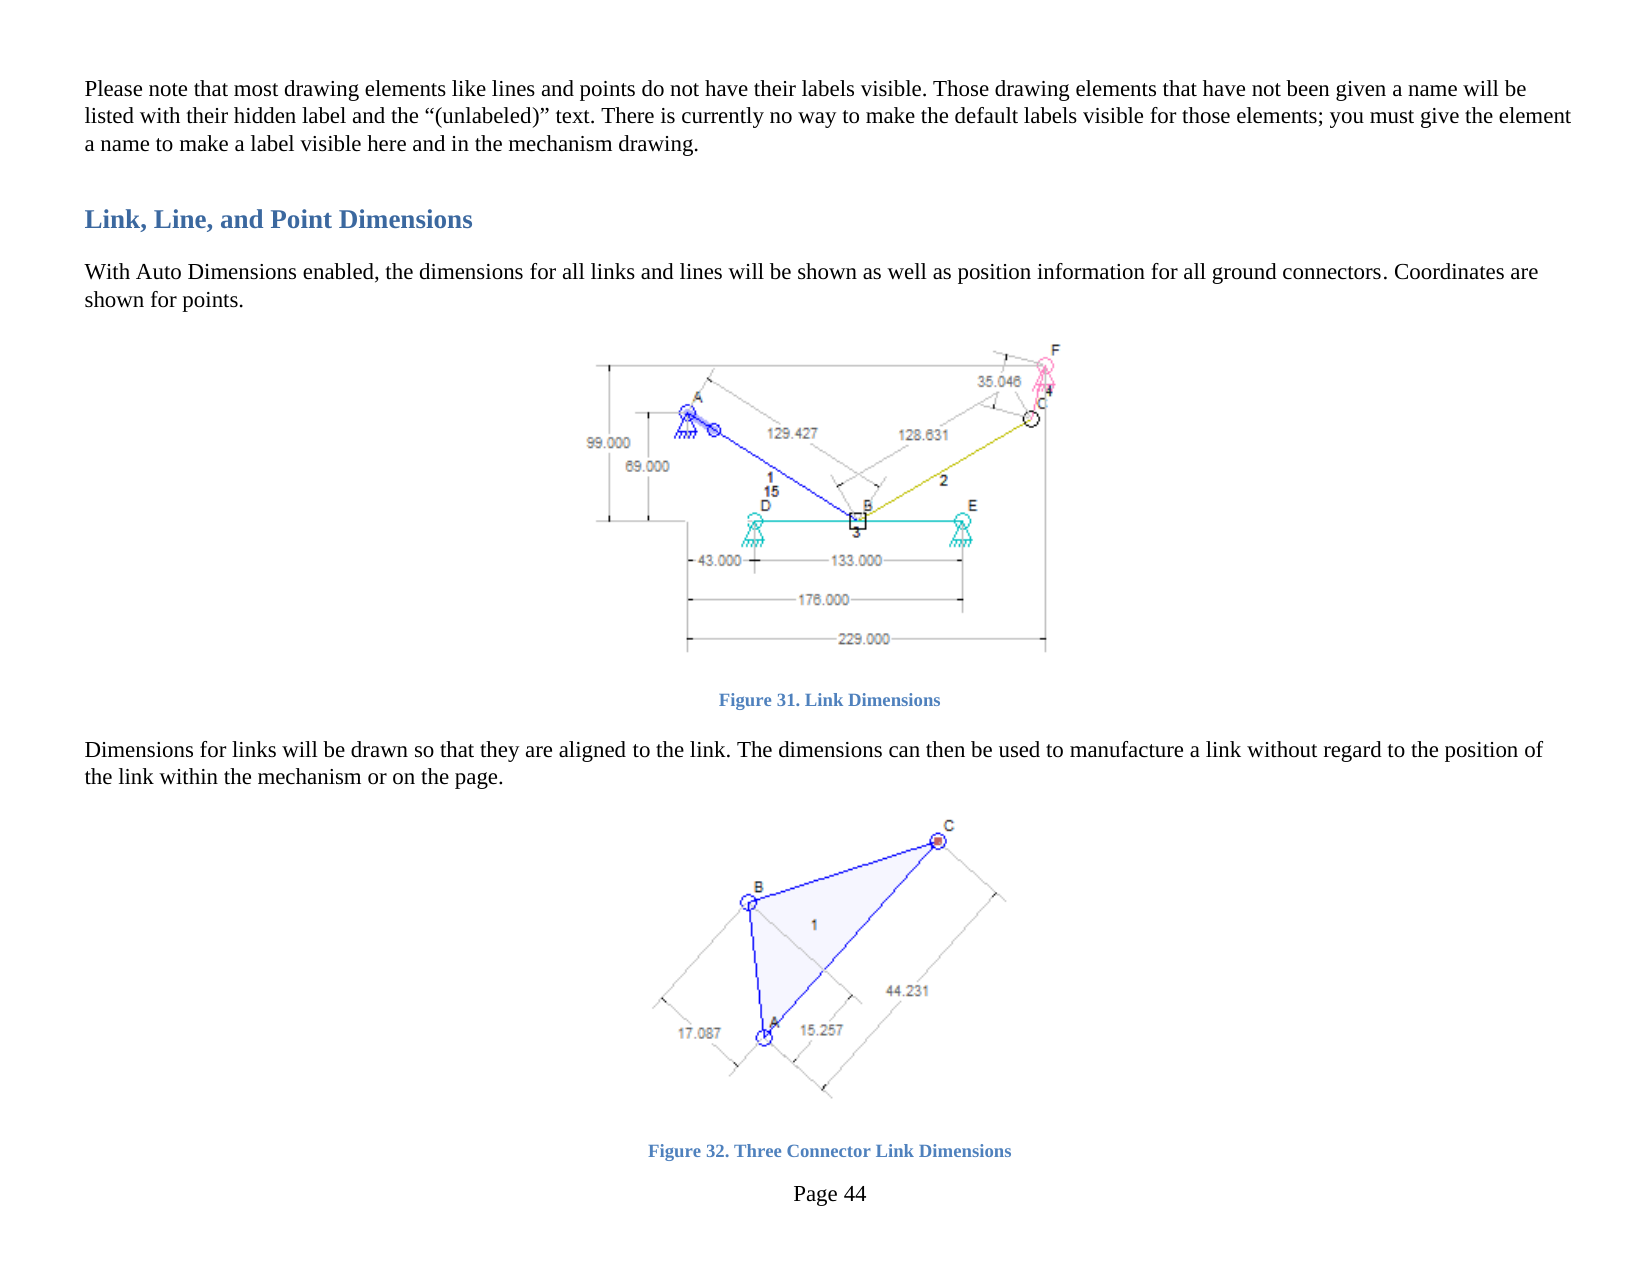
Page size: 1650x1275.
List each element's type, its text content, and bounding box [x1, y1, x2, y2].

text With Auto Dimensions enabled, the dimensions for all links and lines will be shown as well as position information for all ground connectors. Coordinates are shown for points. [84, 259, 1575, 313]
text Figure 32. Three Connector Link Dimensions [84, 1140, 1575, 1162]
text Figure 31. Link Dimensions [84, 689, 1575, 711]
picture [629, 803, 1030, 1127]
subtitle Link, Line, and Point Dimensions [84, 204, 1575, 235]
picture [576, 326, 1084, 676]
text Dimensions for links will be drawn so that they are aligned to the link. The dimensions can then be used to manufacture a link without regard to the position of the link within the mechanism or on the page. [84, 736, 1575, 789]
text Please note that most drawing elements like lines and points do not have their labels visible. Those drawing elements that have not been given a name will be listed with their hidden label and the “(unlabeled)” text. There is currently no way to make the default labels visible for those elements; you must give the element a name to make a label visible here and in the mechanism drawing. [84, 75, 1575, 157]
